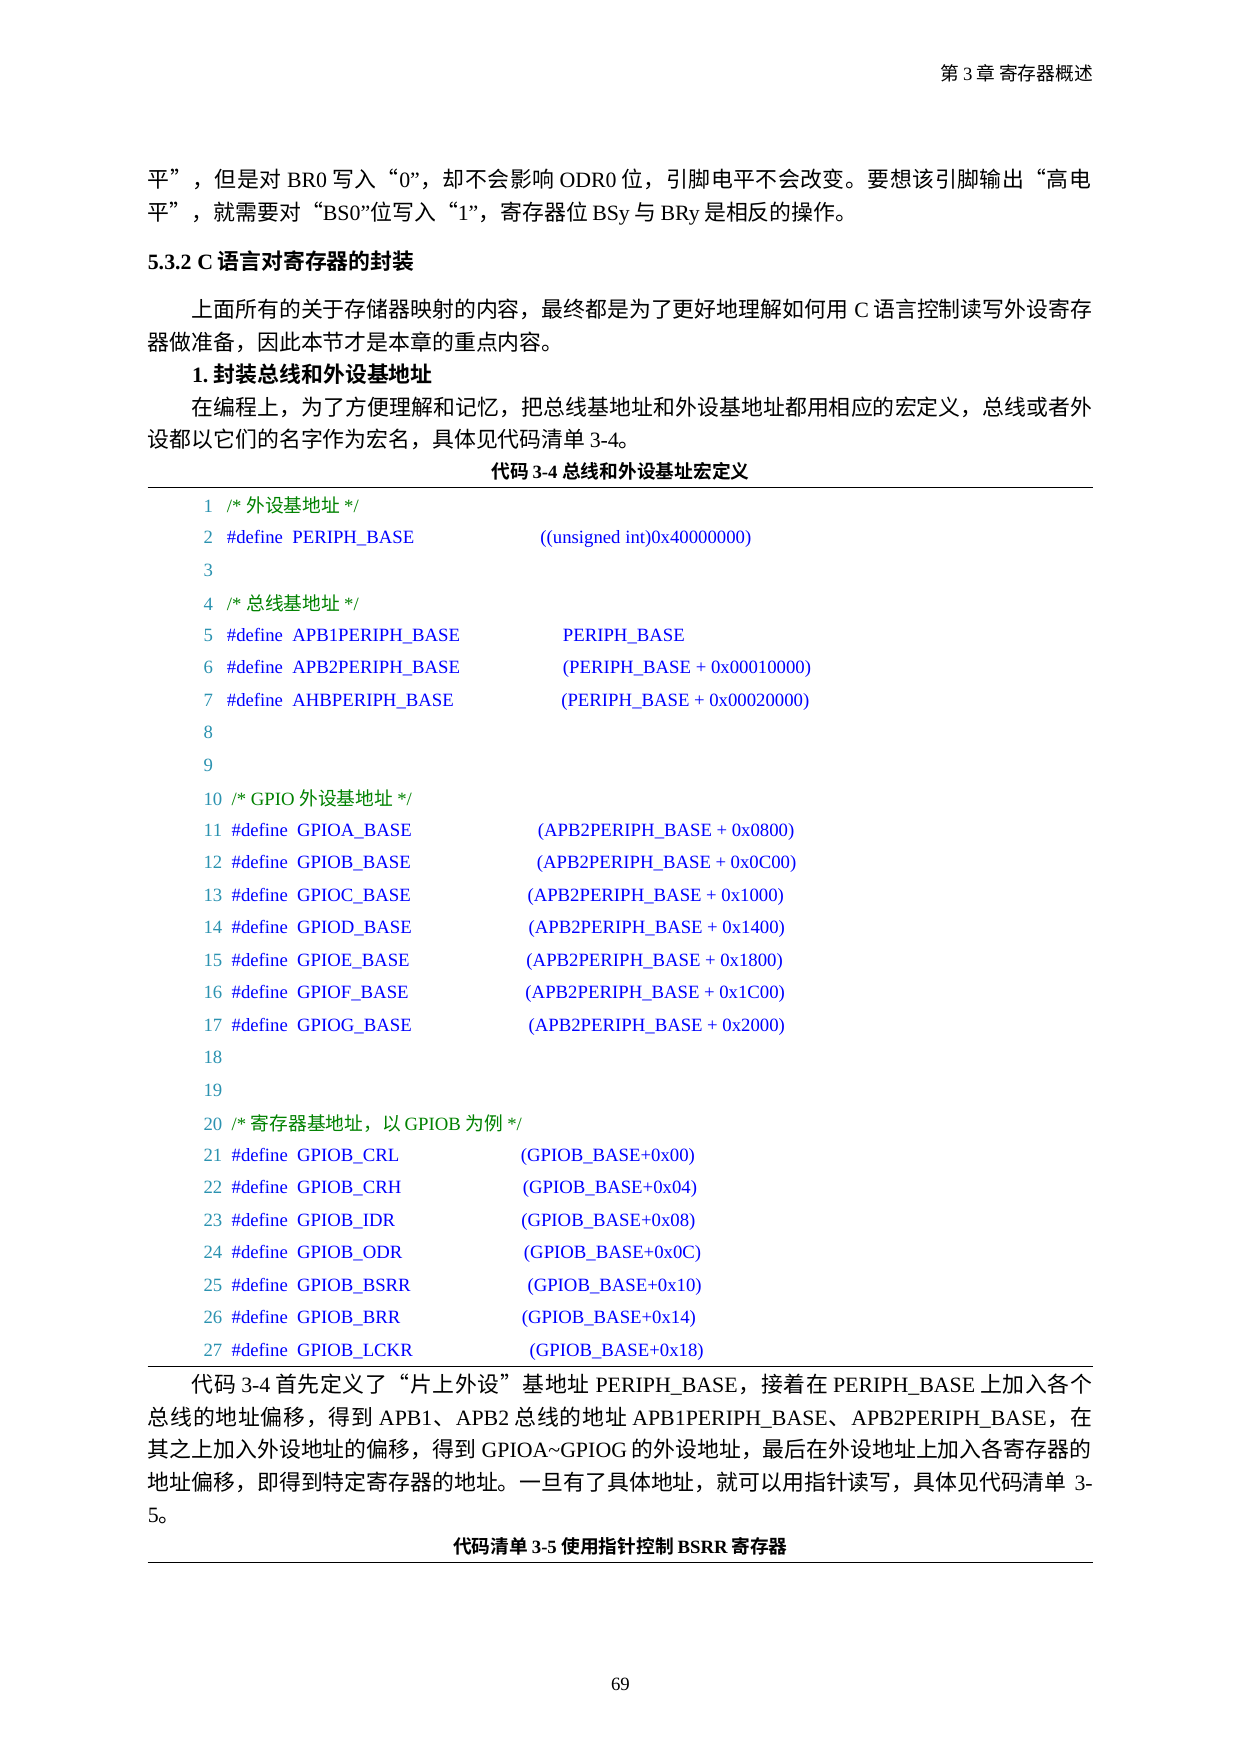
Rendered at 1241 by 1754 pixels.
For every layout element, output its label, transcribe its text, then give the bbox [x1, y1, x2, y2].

text 上面所有的关于存储器映射的内容，最终都是为了更好地理解如何用C语言控制读写外设寄存器做准备，因此本节才是本章的重点内容。 [148, 292, 1092, 357]
table_header 代码清单3-5 使用指针控制BSRR寄存器 [148, 1529, 1092, 1562]
text 代码3-4首先定义了“片上外设”基地址PERIPH_BASE，接着在PERIPH_BASE上加入各个总线的地址偏移，得到APB1、APB2总线的地址APB1PERIPH_BASE、APB2PERIPH_BASE，在其之上加入外设地址的偏移，得到GPIOA~GPIOG的外设地址，最后在外设地址上加入各寄存器的地址偏移，即得到特定寄存器的地址。一旦有了具体地址，就可以用指针读写，具体见代码清单3-5。 [148, 1367, 1092, 1529]
list 封装总线和外设基地址 [148, 357, 1092, 389]
subtitle C语言对寄存器的封装 [148, 243, 1092, 276]
table_cell 1 /* 外设基地址 */ 2 #define PERIPH_BASE ((unsigned int)0x40000000) 3 4 /* 总线基地址 */ 5 #define APB1PERIPH_BASE PERIPH_BASE 6 #define APB2PERIPH_BASE (PERIPH_BASE + 0x00010000) 7 #define AHBPERIPH_BASE (PERIPH_BASE + 0x00020000) 8 9 10 /* GPIO 外设基地址 */ 11 #define GPIOA_BASE (APB2PERIPH_BASE + 0x0800) 12 #define GPIOB_BASE (APB2PERIPH_BASE + 0x0C00) 13 #define GPIOC_BASE (APB2PERIPH_BASE + 0x1000) 14 #define GPIOD_BASE (APB2PERIPH_BASE + 0x1400) 15 #define GPIOE_BASE (APB2PERIPH_BASE + 0x1800) 16 #define GPIOF_BASE (APB2PERIPH_BASE + 0x1C00) 17 #define GPIOG_BASE (APB2PERIPH_BASE + 0x2000) 18 19 20 /* 寄存器基地址，以GPIOB 为例 */ 21 #define GPIOB_CRL (GPIOB_BASE+0x00) 22 #define GPIOB_CRH (GPIOB_BASE+0x04) 23 #define GPIOB_IDR (GPIOB_BASE+0x08) 24 #define GPIOB_ODR (GPIOB_BASE+0x0C) 25 #define GPIOB_BSRR (GPIOB_BASE+0x10) 26 #define GPIOB_BRR (GPIOB_BASE+0x14) 27 #define GPIOB_LCKR (GPIOB_BASE+0x18) [148, 488, 1092, 1366]
table_header 代码3-4 总线和外设基址宏定义 [148, 455, 1092, 487]
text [148, 162, 1092, 227]
text 在编程上，为了方便理解和记忆，把总线基地址和外设基地址都用相应的宏定义，总线或者外设都以它们的名字作为宏名，具体见代码清单3-4。 [148, 389, 1092, 454]
